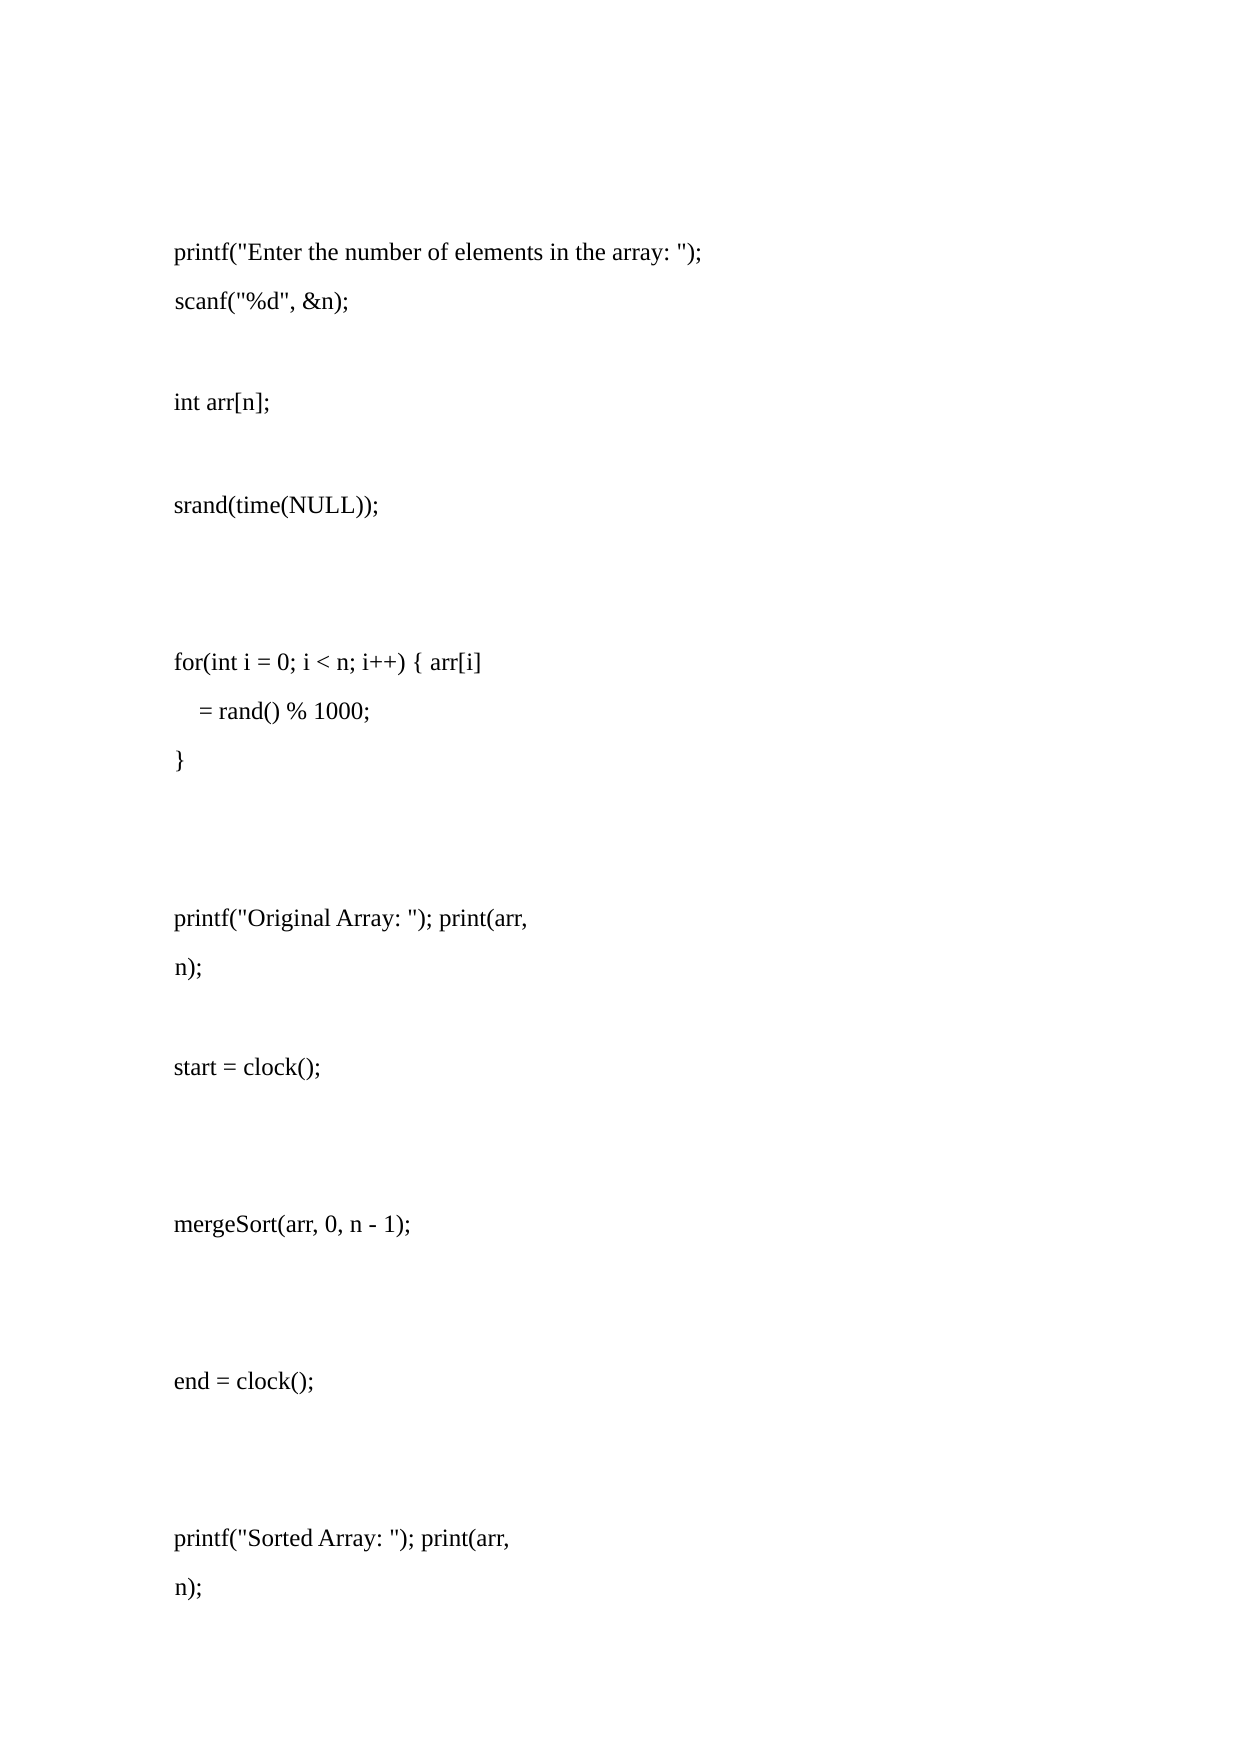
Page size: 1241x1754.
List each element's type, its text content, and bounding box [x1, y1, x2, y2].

text printf("Sorted Array: "); print(arr, n); [173, 1523, 512, 1601]
text } [173, 745, 1093, 774]
text for(int i = 0; i < n; i++) { arr[i] = rand() % 1000; [173, 647, 481, 724]
text start = clock(); [173, 1052, 1093, 1081]
text printf("Enter the number of elements in the array: "); scanf("%d", &n); [173, 237, 829, 315]
text printf("Original Array: "); print(arr, n); [173, 903, 530, 980]
text mergeSort(arr, 0, n - 1); [173, 1209, 1093, 1238]
text end = clock(); [173, 1366, 1093, 1395]
text srand(time(NULL)); [173, 490, 1093, 519]
text int arr[n]; [173, 387, 1093, 416]
